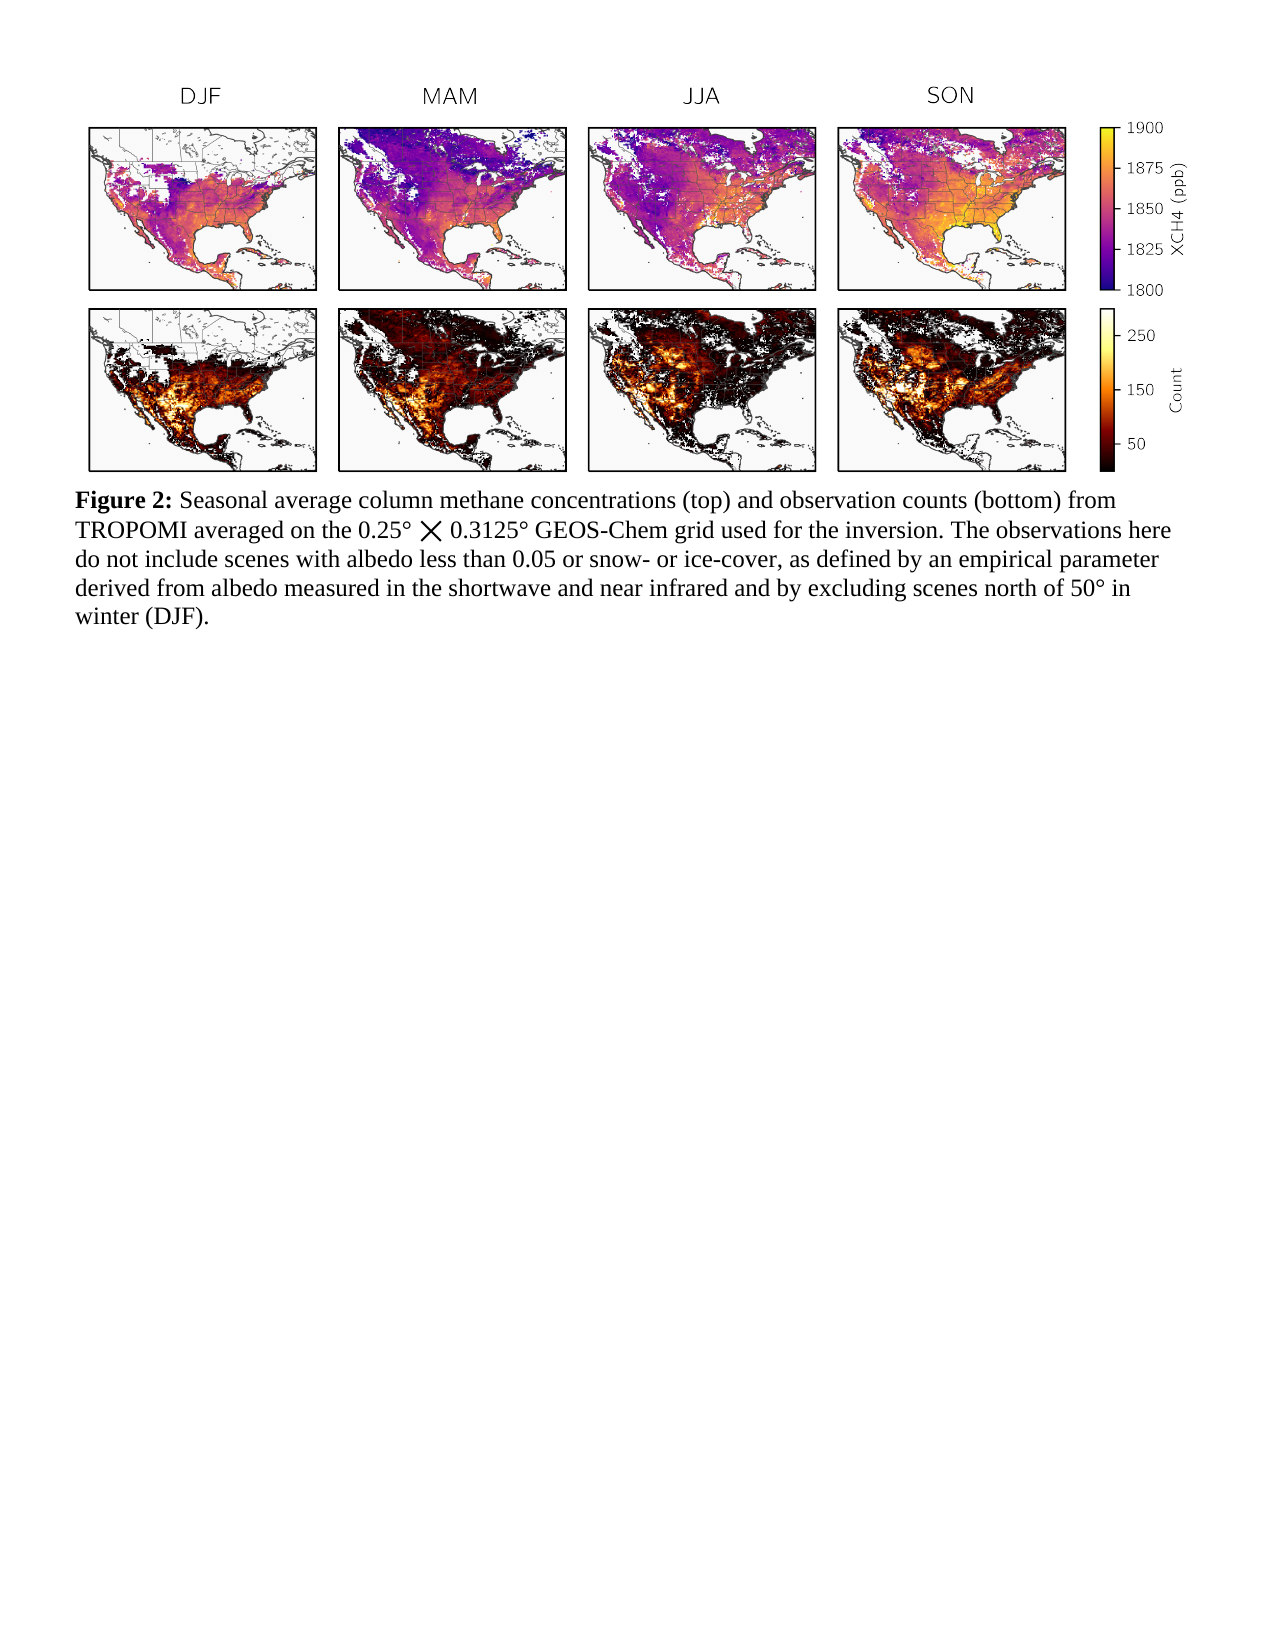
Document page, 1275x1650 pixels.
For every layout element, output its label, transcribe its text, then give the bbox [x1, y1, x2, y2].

text Figure 2: Seasonal average column methane concentrations (top) and observation counts (bottom) from TROPOMI averaged on the 0.25° ⨉ 0.3125° GEOS-Chem grid used for the inversion. The observations here do not include scenes with albedo less than 0.05 or snow- or ice-cover, as defined by an empirical parameter derived from albedo measured in the shortwave and near infrared and by excluding scenes north of 50° in winter (DJF). [75, 485, 1200, 630]
picture [75, 75, 1200, 485]
